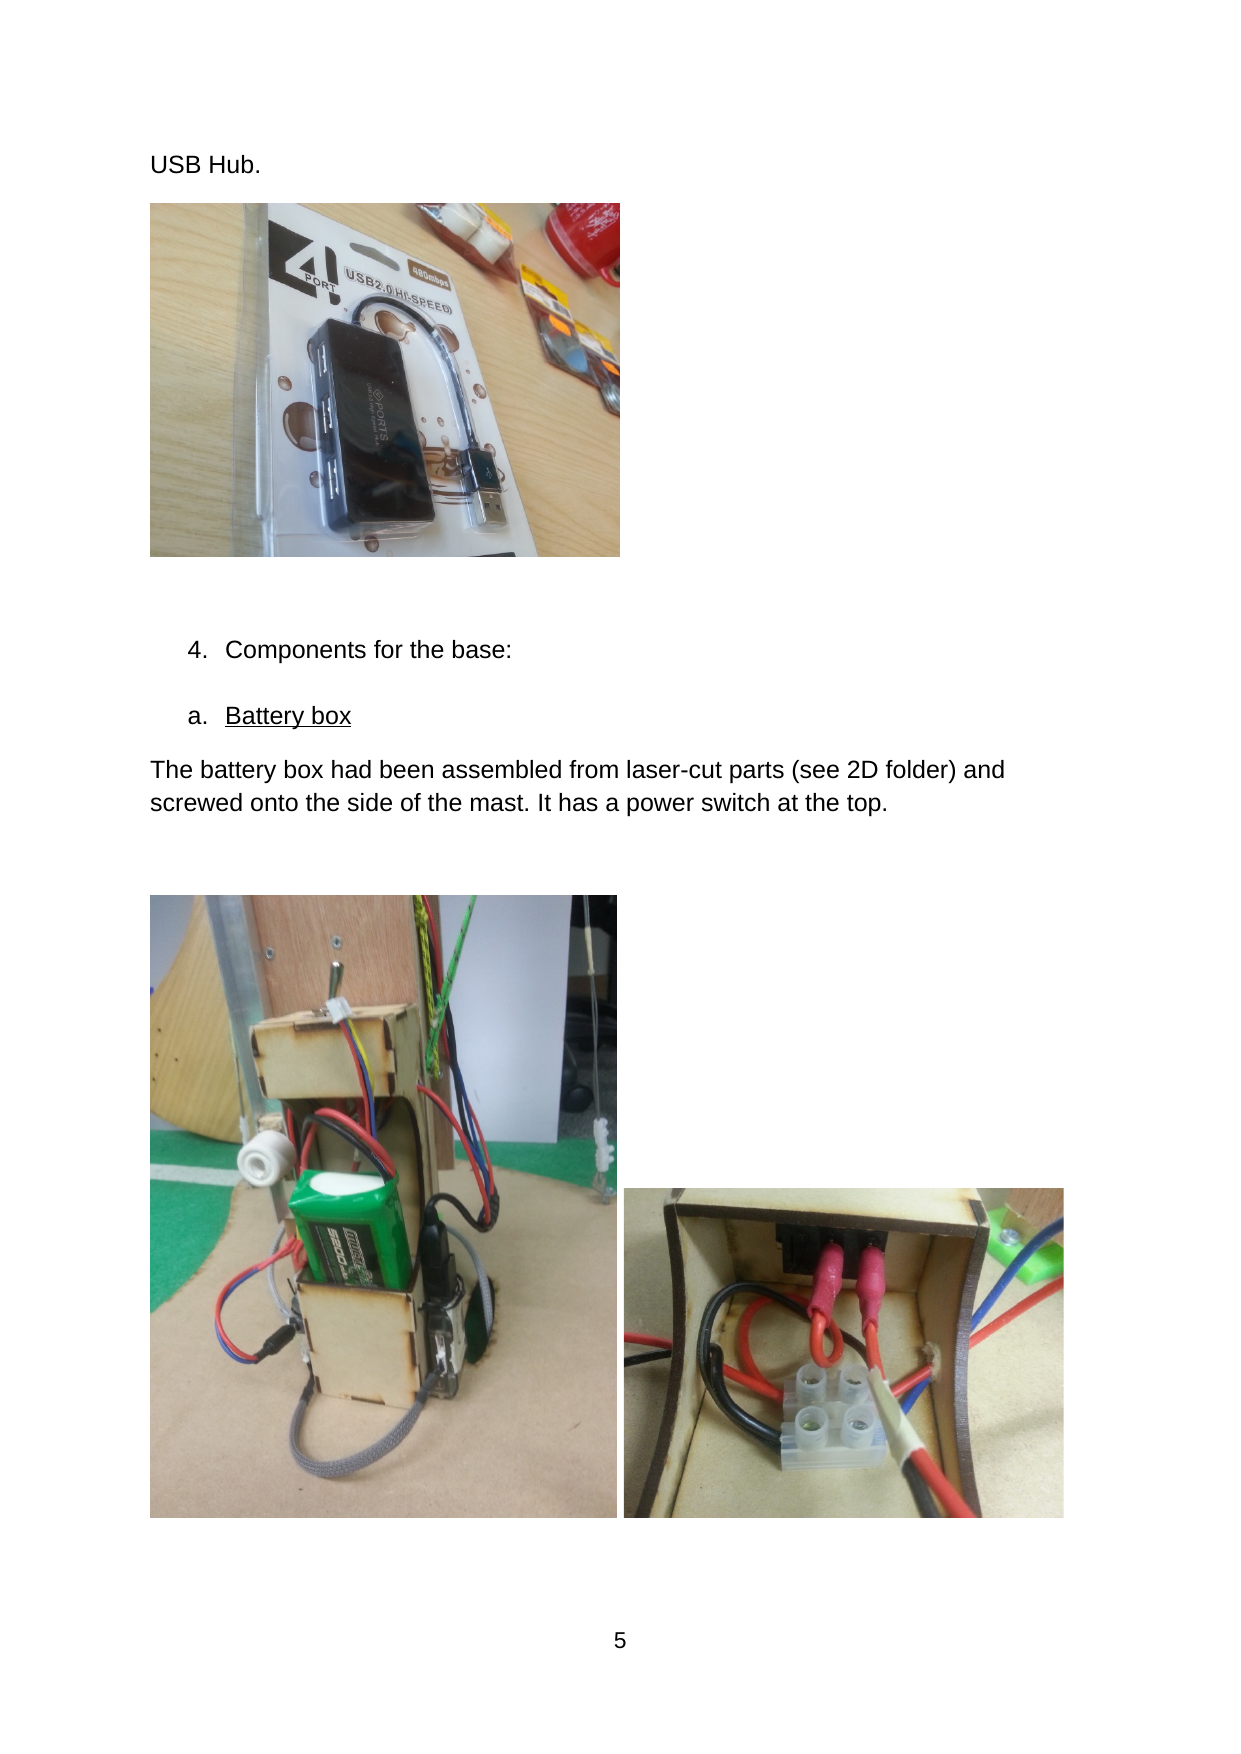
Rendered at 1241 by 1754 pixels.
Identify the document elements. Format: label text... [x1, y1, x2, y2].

picture [150, 895, 617, 1518]
list Components for the base: [187, 635, 1090, 663]
picture [623, 1188, 1064, 1518]
text The battery box had been assembled from laser-cut parts (see 2D folder) and screwed onto the side of the mast. It has a power switch at the top. [150, 754, 1090, 816]
list Battery box [187, 701, 1090, 729]
text USB Hub. [150, 150, 1090, 179]
picture [150, 203, 620, 557]
